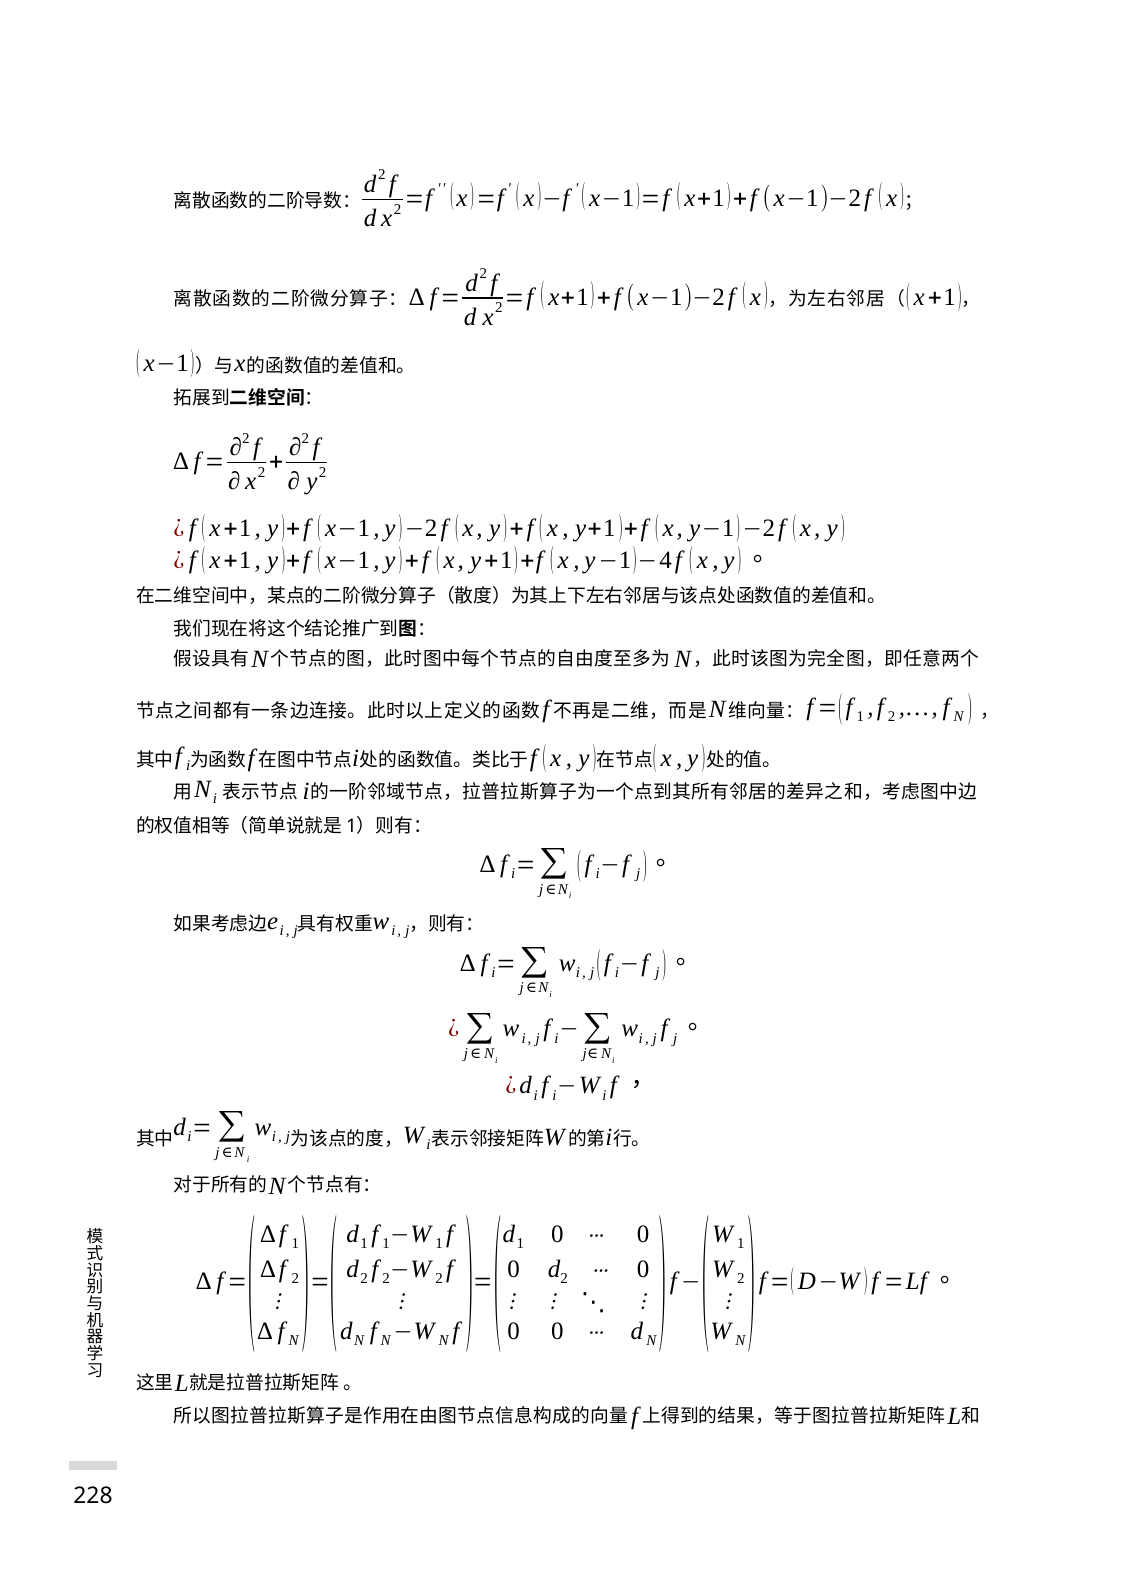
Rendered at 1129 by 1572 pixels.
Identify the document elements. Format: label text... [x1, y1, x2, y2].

text 在二维空间中，某点的二阶微分算子（散度）为其上下左右邻居与该点处函数值的差值和。 [136, 577, 980, 610]
text 离散函数的二阶微分算子：，为左右邻居（，）与的函数值的差值和。 [136, 248, 980, 380]
text 我们现在将这个结论推广到图： [136, 610, 980, 643]
text 对于所有的个节点有： [136, 1170, 980, 1203]
text 离散函数的二阶导数：； [136, 149, 980, 248]
text 这里就是拉普拉斯矩阵 。 [136, 1367, 980, 1400]
text 如果考虑边具有权重，则有： [136, 907, 980, 939]
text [136, 1400, 980, 1433]
text 拓展到二维空间： [136, 380, 980, 413]
text 用 表示节点 的一阶邻域节点，拉普拉斯算子为一个点到其所有邻居的差异之和，考虑图中边的权值相等（简单说就是1）则有： [136, 775, 980, 841]
text 其中为该点的度，表示邻接矩阵的第行。 [136, 1104, 980, 1170]
text 假设具有个节点的图，此时图中每个节点的自由度至多为，此时该图为完全图，即任意两个节点之间都有一条边连接。此时以上定义的函数不再是二维，而是维向量： ，其中为函数在图中节点处的函数值。类比于在节点处的值。 [136, 643, 980, 775]
